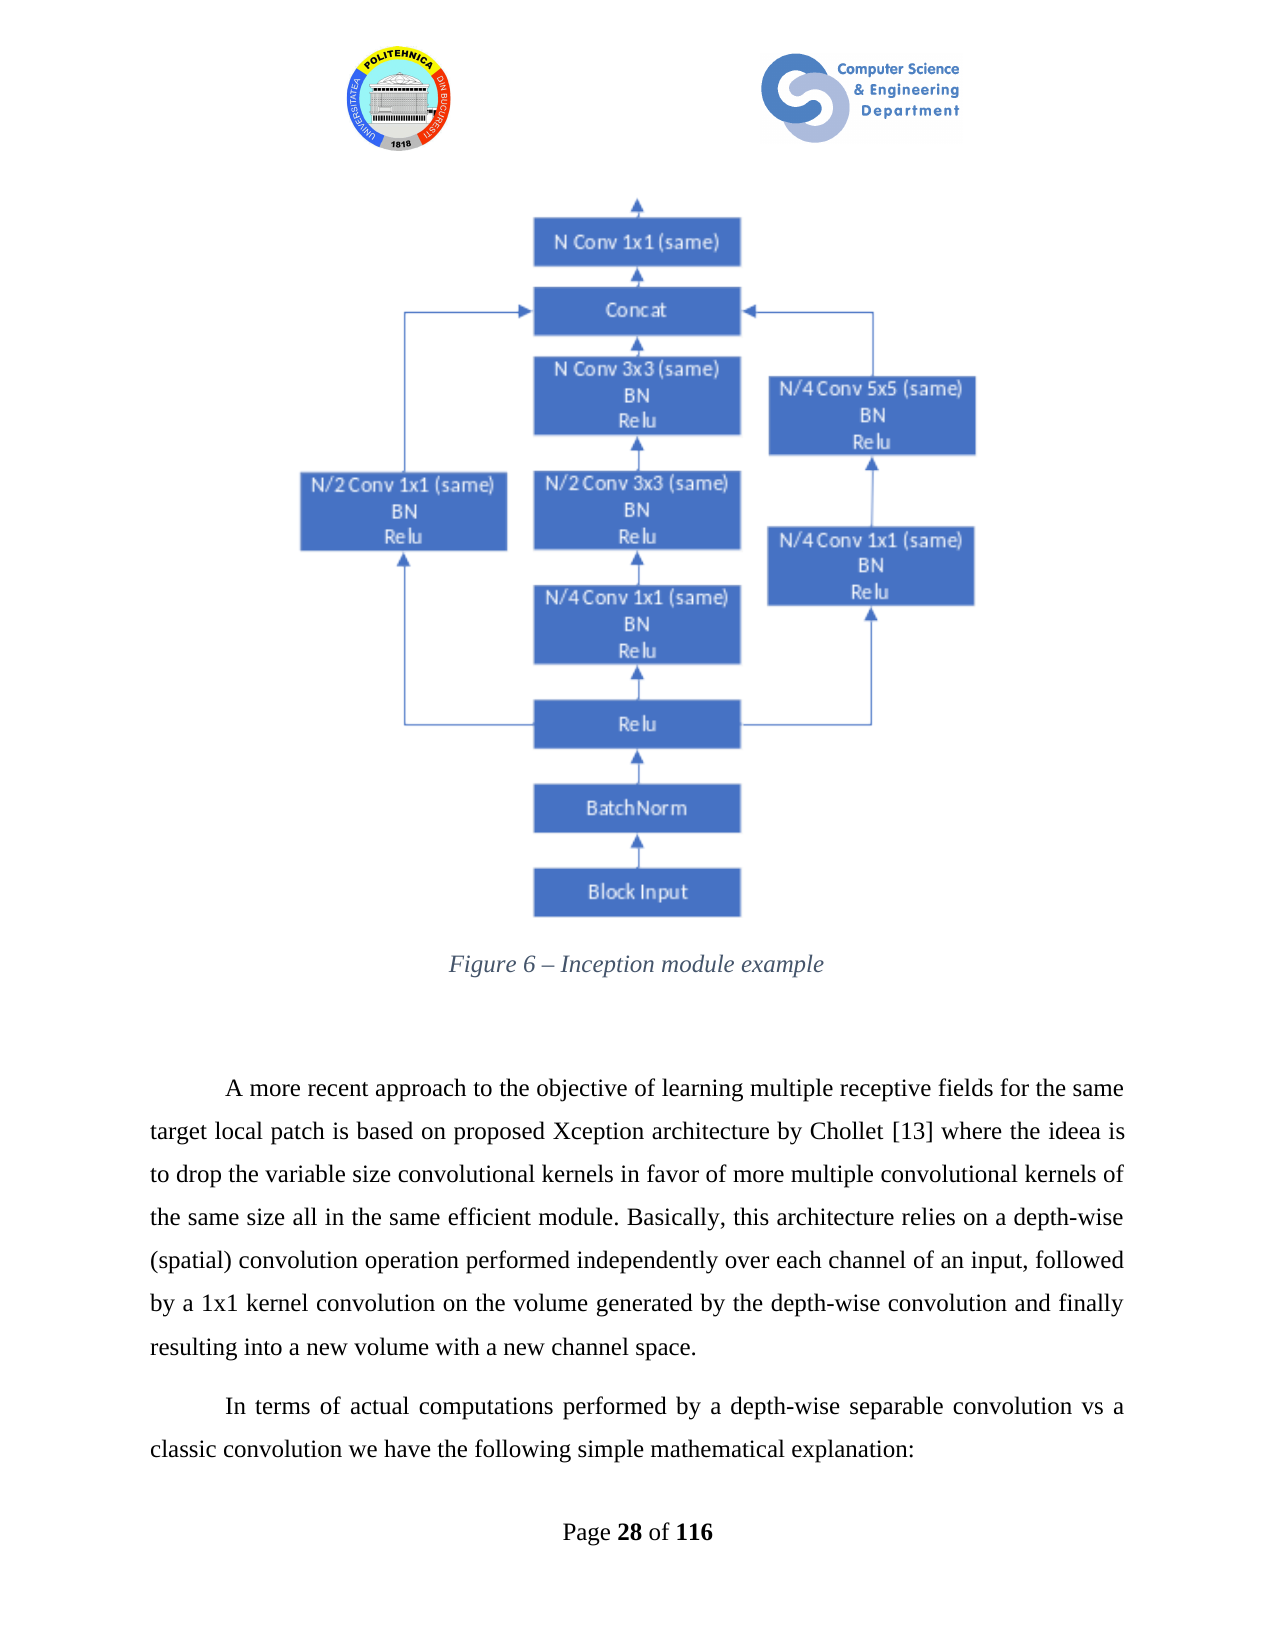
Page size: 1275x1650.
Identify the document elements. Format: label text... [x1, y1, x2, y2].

text Figure 6 – Inception module example [150, 949, 1125, 978]
text In terms of actual computations performed by a depth-wise separable convolution vs a classic convolution we have the following simple mathematical explanation: [150, 1391, 1125, 1463]
picture [346, 46, 451, 151]
picture [760, 53, 963, 144]
text A more recent approach to the objective of learning multiple receptive fields for the same target local patch is based on proposed Xception architecture by Chollet where the ideea is to drop the variable size convolutional kernels in favor of more multiple convolutional kernels of the same size all in the same efficient module. Basically, this architecture relies on a depth-wise (spatial) convolution operation performed independently over each channel of an input, followed by a 1x1 kernel convolution on the volume generated by the depth-wise convolution and finally resulting into a new volume with a new channel space. [150, 1073, 1125, 1360]
